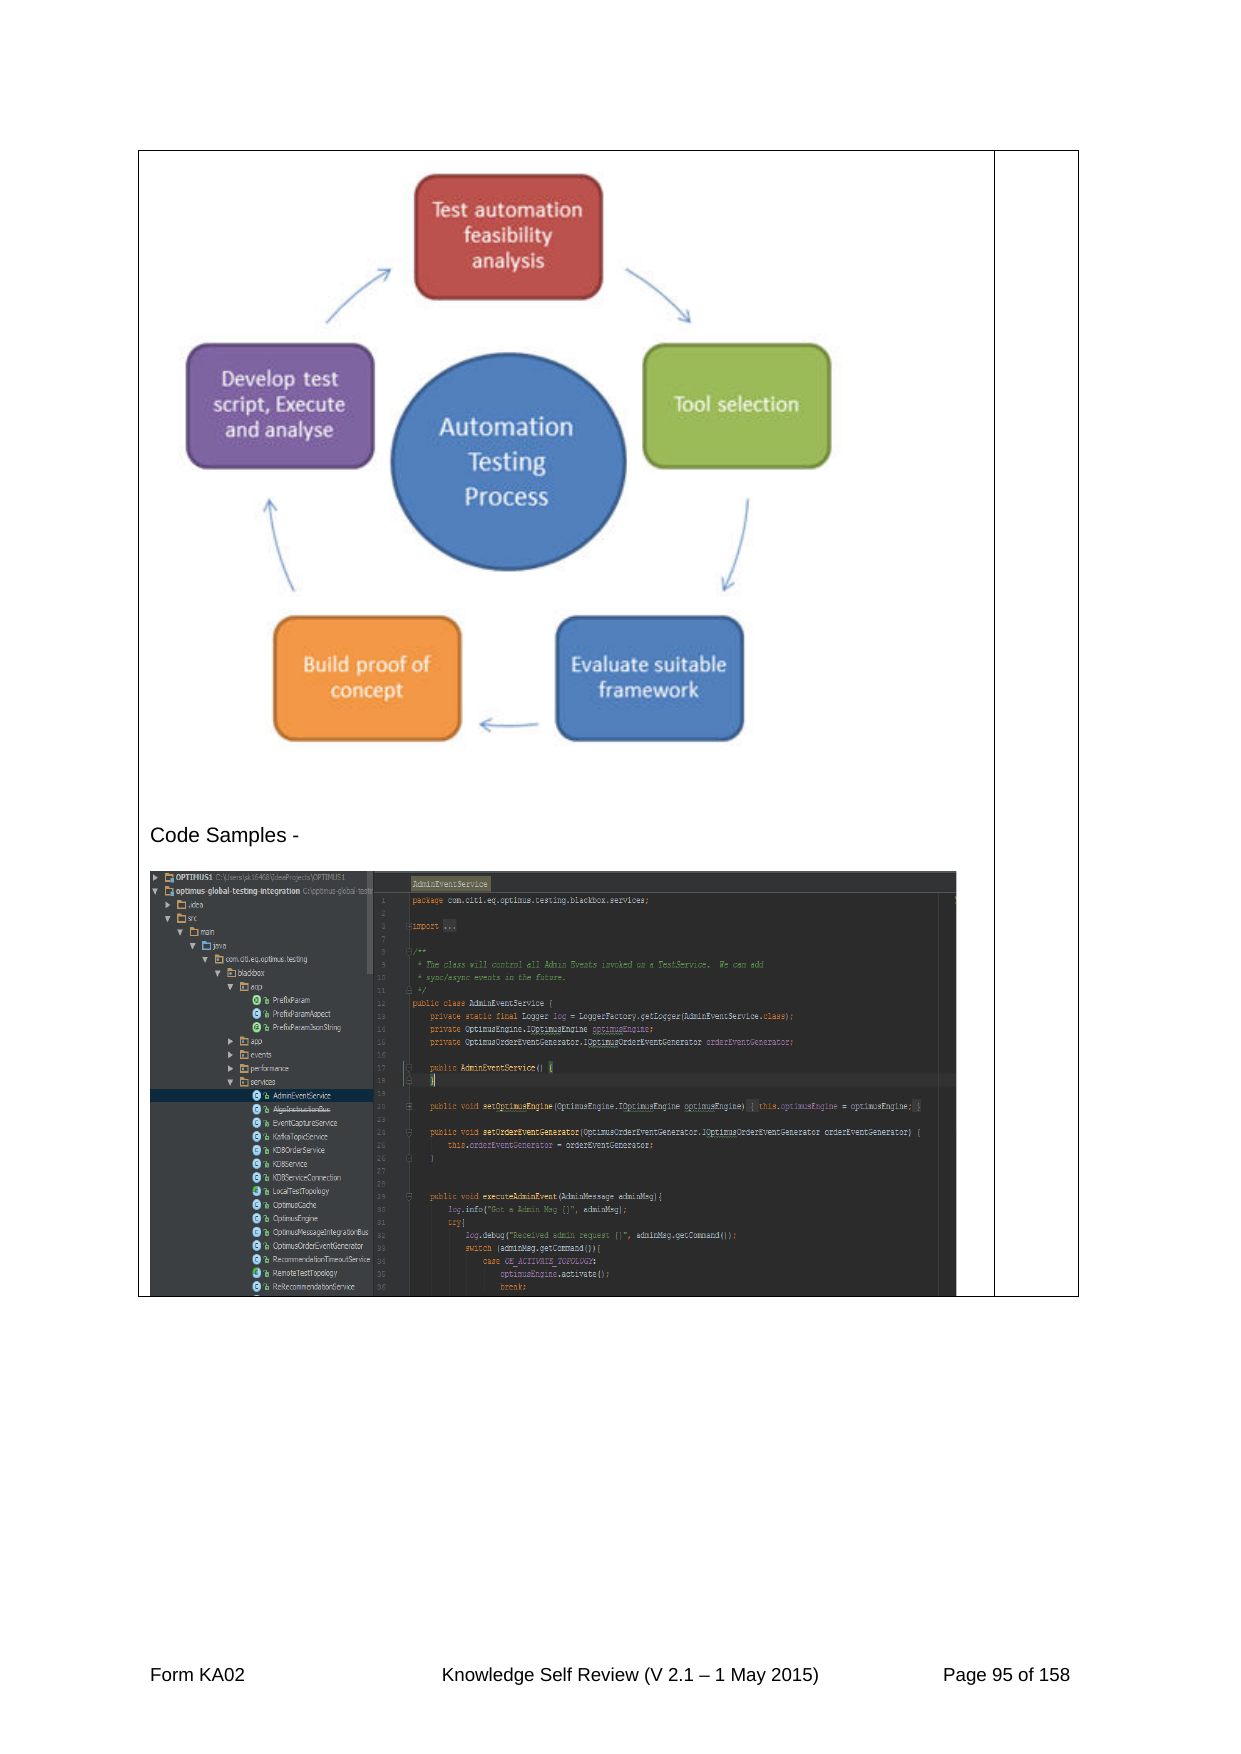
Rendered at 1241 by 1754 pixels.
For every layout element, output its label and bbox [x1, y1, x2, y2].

picture [150, 871, 957, 1296]
picture [150, 171, 860, 750]
table_cell [139, 151, 994, 1296]
table_cell [995, 151, 1078, 1296]
